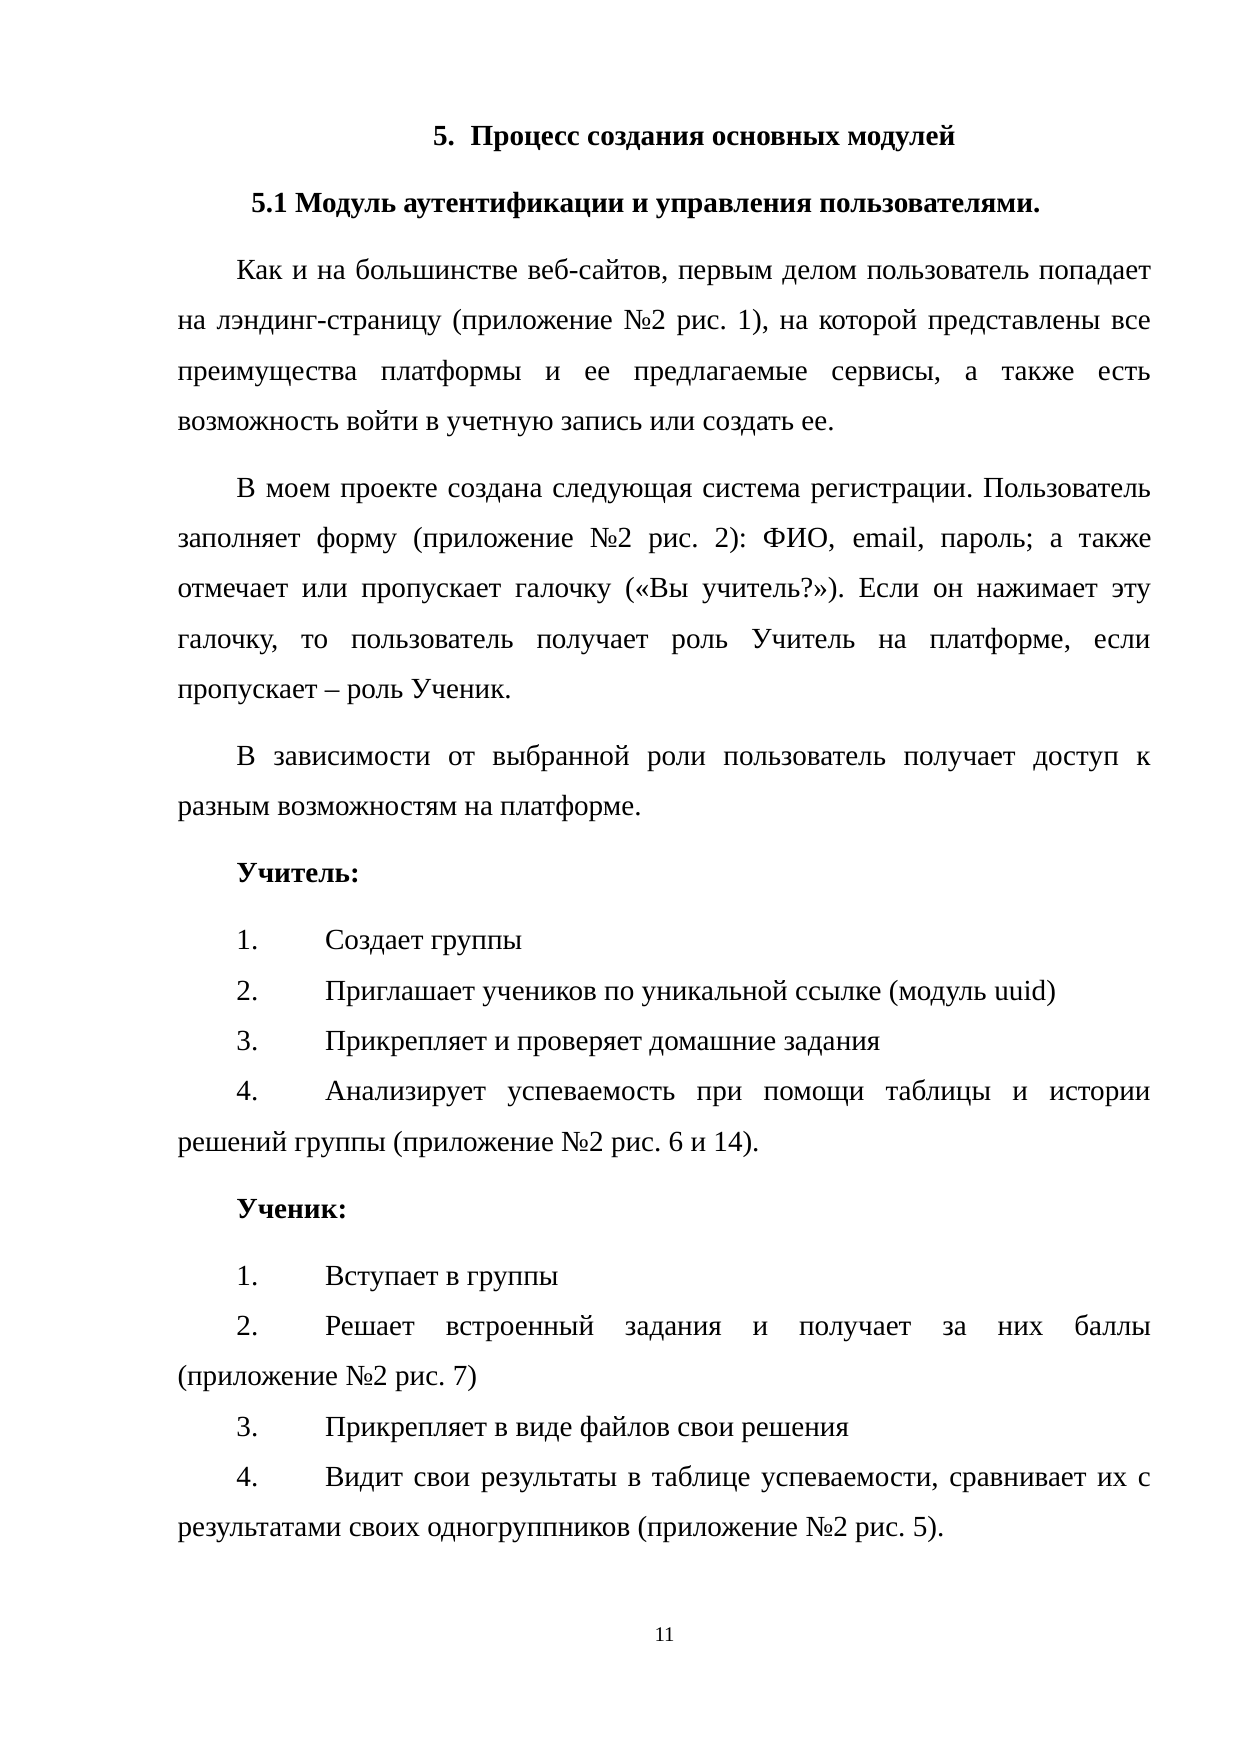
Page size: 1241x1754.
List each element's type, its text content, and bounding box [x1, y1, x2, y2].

text Как и на большинстве веб-сайтов, первым делом пользователь попадает на лэндинг-страницу (приложение №2 рис. 1), на которой представлены все преимущества платформы и ее предлагаемые сервисы, а также есть возможность войти в учетную запись или создать ее. [177, 252, 1152, 437]
list Анализирует успеваемость при помощи таблицы и истории решений группы (приложение №2 рис. 6 и 14). [177, 1073, 1152, 1157]
list Процесс создания основных модулей [236, 118, 1152, 152]
list Создает группы [177, 922, 1152, 956]
list Прикрепляет и проверяет домашние задания [177, 1023, 1152, 1057]
text В зависимости от выбранной роли пользователь получает доступ к разным возможностям на платформе. [177, 738, 1152, 822]
list Вступает в группы [177, 1258, 1152, 1291]
text Учитель: [177, 856, 1152, 889]
text Ученик: [177, 1191, 1152, 1224]
list Приглашает учеников по уникальной ссылке (модуль uuid) [177, 973, 1152, 1006]
list Прикрепляет в виде файлов свои решения [177, 1409, 1152, 1442]
text 5.1 Модуль аутентификации и управления пользователями. [177, 185, 1152, 219]
text В моем проекте создана следующая система регистрации. Пользователь заполняет форму (приложение №2 рис. 2): ФИО, email, пароль; а также отмечает или пропускает галочку («Вы учитель?»). Если он нажимает эту галочку, то пользователь получает роль Учитель на платформе, если пропускает – роль Ученик. [177, 470, 1152, 705]
list Решает встроенный задания и получает за них баллы (приложение №2 рис. 7) [177, 1308, 1152, 1392]
list Видит свои результаты в таблице успеваемости, сравнивает их с результатами своих одногруппников (приложение №2 рис. 5). [177, 1459, 1152, 1543]
